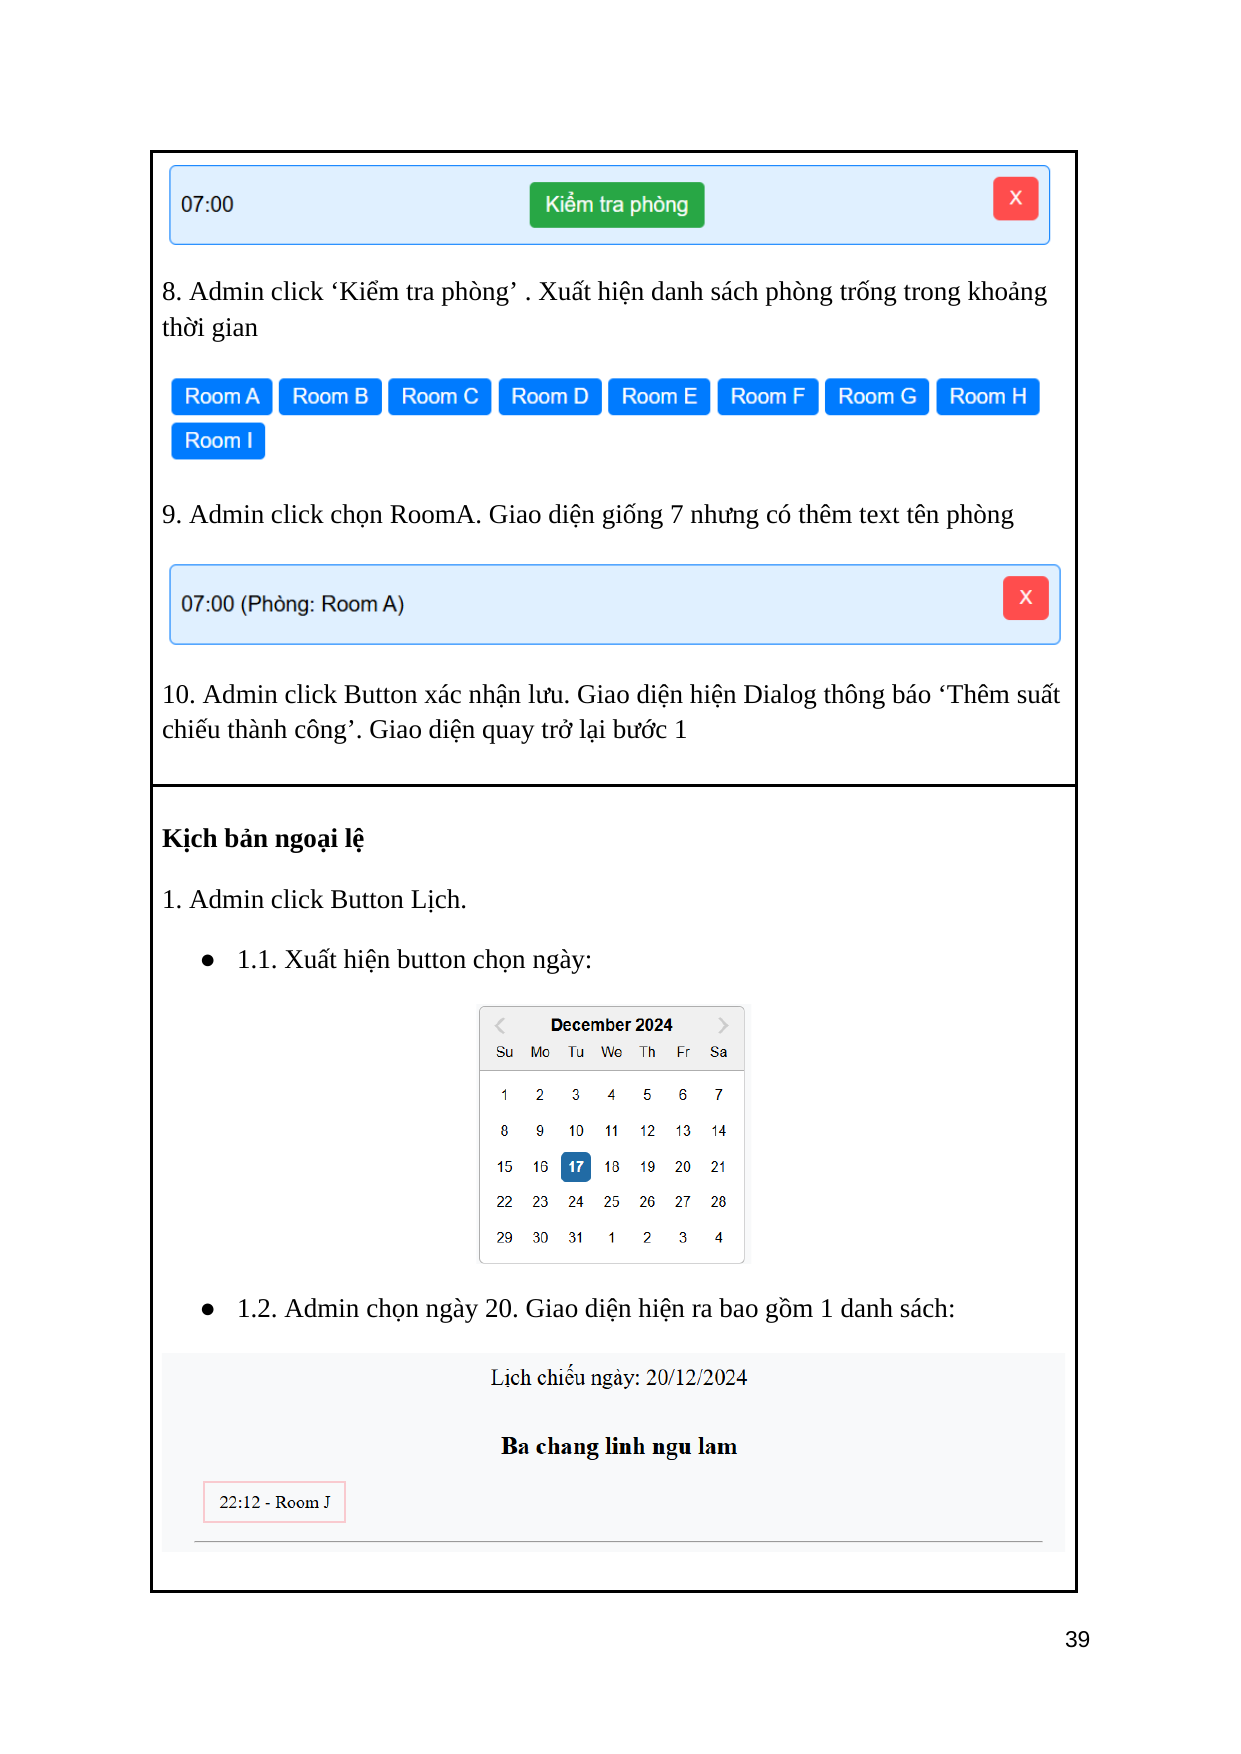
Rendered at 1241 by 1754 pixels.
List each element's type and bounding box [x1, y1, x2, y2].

picture [161, 371, 1065, 470]
picture [161, 559, 1065, 649]
picture [161, 163, 1065, 247]
table_cell [153, 787, 1075, 1590]
table_cell [153, 153, 1075, 784]
picture [161, 1353, 1065, 1552]
picture [476, 1004, 752, 1264]
